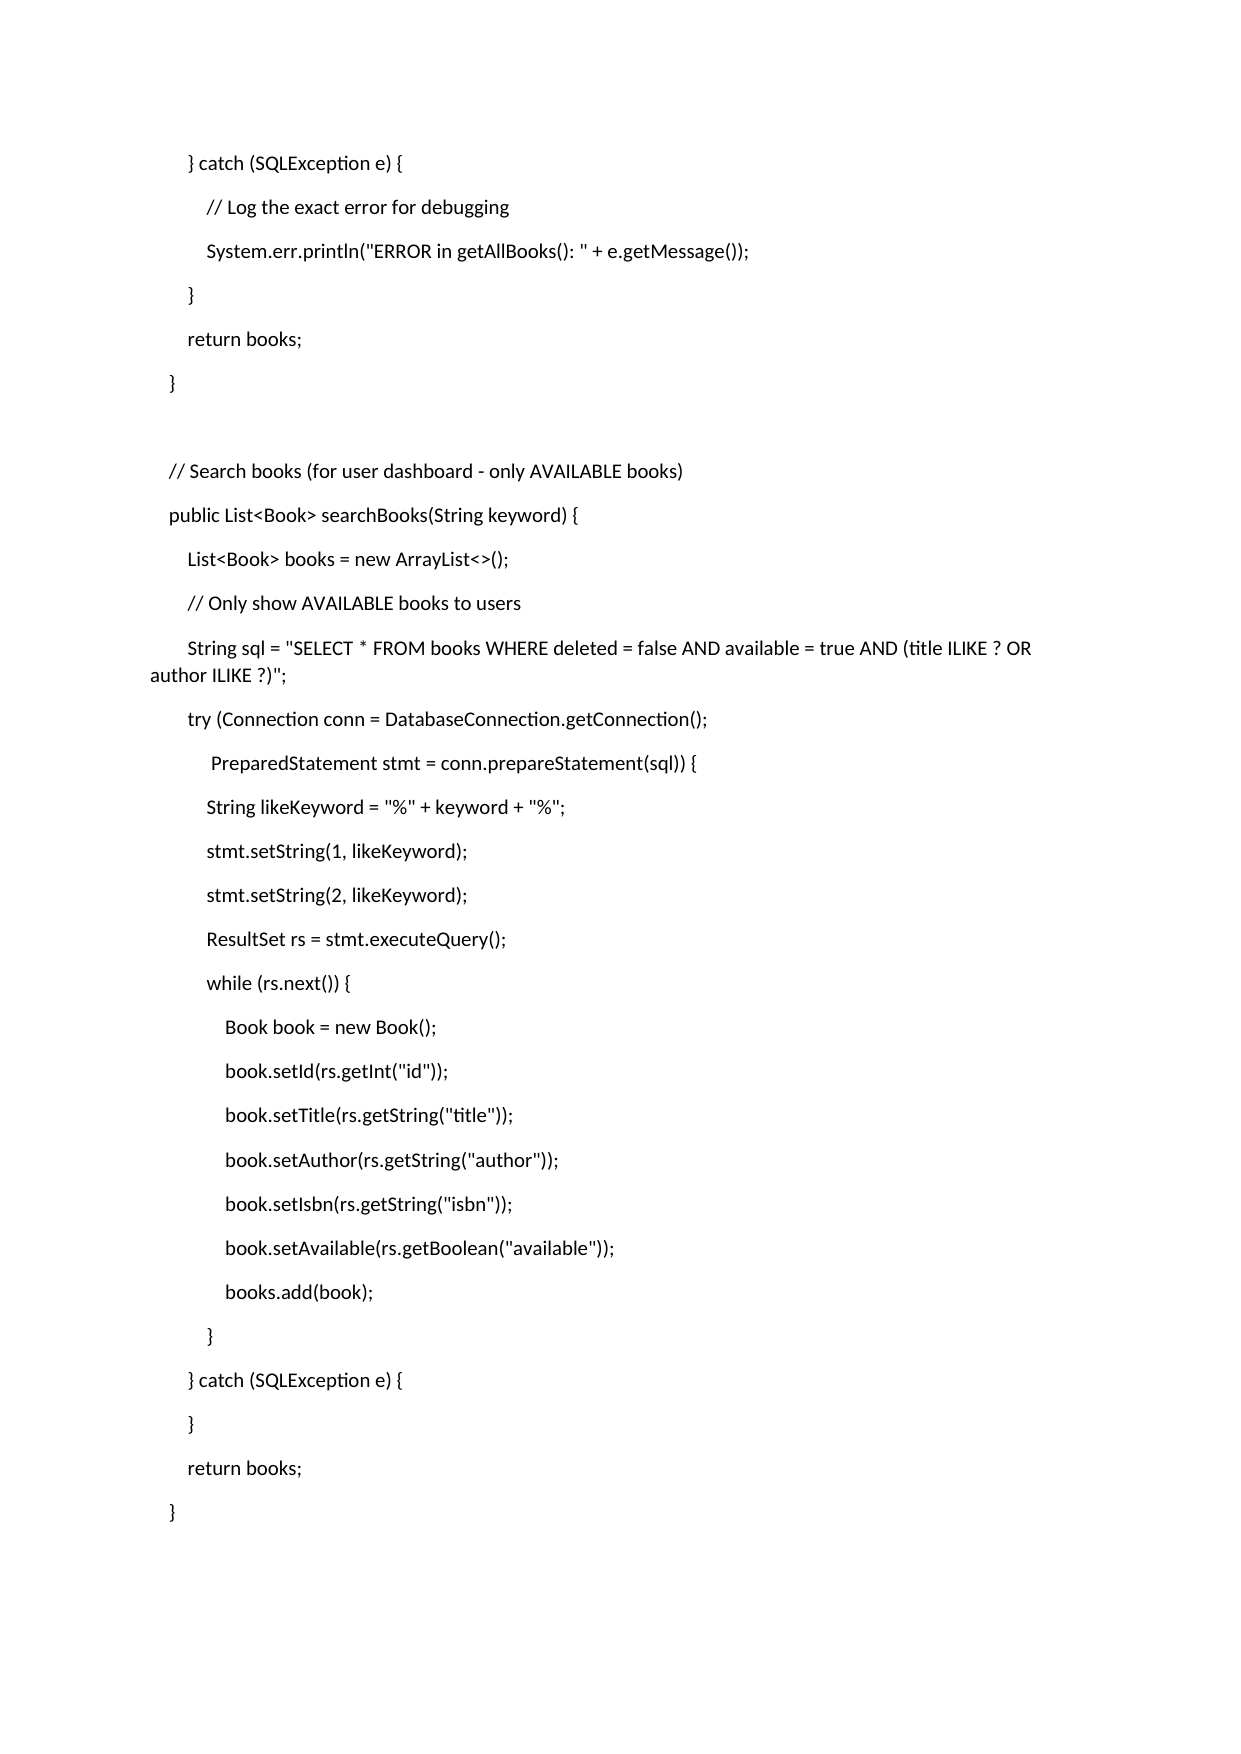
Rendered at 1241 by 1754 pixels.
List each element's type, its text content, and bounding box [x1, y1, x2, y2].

text } catch (SQLException e) { [150, 1367, 1090, 1392]
text book.setId(rs.getInt("id")); [150, 1059, 1090, 1084]
text ResultSet rs = stmt.executeQuery(); [150, 926, 1090, 952]
text } [150, 1411, 1090, 1437]
text } [150, 282, 1090, 308]
text } [150, 1323, 1090, 1348]
text // Search books (for user dashboard - only AVAILABLE books) [150, 458, 1090, 484]
text } [150, 370, 1090, 396]
text // Only show AVAILABLE books to users [150, 591, 1090, 616]
text String likeKeyword = "%" + keyword + "%"; [150, 794, 1090, 820]
text return books; [150, 326, 1090, 352]
text stmt.setString(1, likeKeyword); [150, 838, 1090, 864]
text book.setIsbn(rs.getString("isbn")); [150, 1191, 1090, 1216]
text book.setAvailable(rs.getBoolean("available")); [150, 1235, 1090, 1260]
text System.err.println("ERROR in getAllBooks(): " + e.getMessage()); [150, 238, 1090, 263]
text book.setAuthor(rs.getString("author")); [150, 1147, 1090, 1172]
text } [150, 1499, 1090, 1525]
text // Log the exact error for debugging [150, 194, 1090, 219]
text } catch (SQLException e) { [150, 150, 1090, 175]
text return books; [150, 1455, 1090, 1481]
text book.setTitle(rs.getString("title")); [150, 1103, 1090, 1128]
text List<Book> books = new ArrayList<>(); [150, 547, 1090, 572]
text stmt.setString(2, likeKeyword); [150, 882, 1090, 908]
text try (Connection conn = DatabaseConnection.getConnection(); [150, 706, 1090, 732]
text books.add(book); [150, 1279, 1090, 1304]
text PreparedStatement stmt = conn.prepareStatement(sql)) { [150, 750, 1090, 776]
text public List<Book> searchBooks(String keyword) { [150, 502, 1090, 528]
text Book book = new Book(); [150, 1014, 1090, 1040]
text String sql = "SELECT * FROM books WHERE deleted = false AND available = true AND (title ILIKE ? OR author ILIKE ?)"; [150, 635, 1090, 687]
text while (rs.next()) { [150, 971, 1090, 996]
